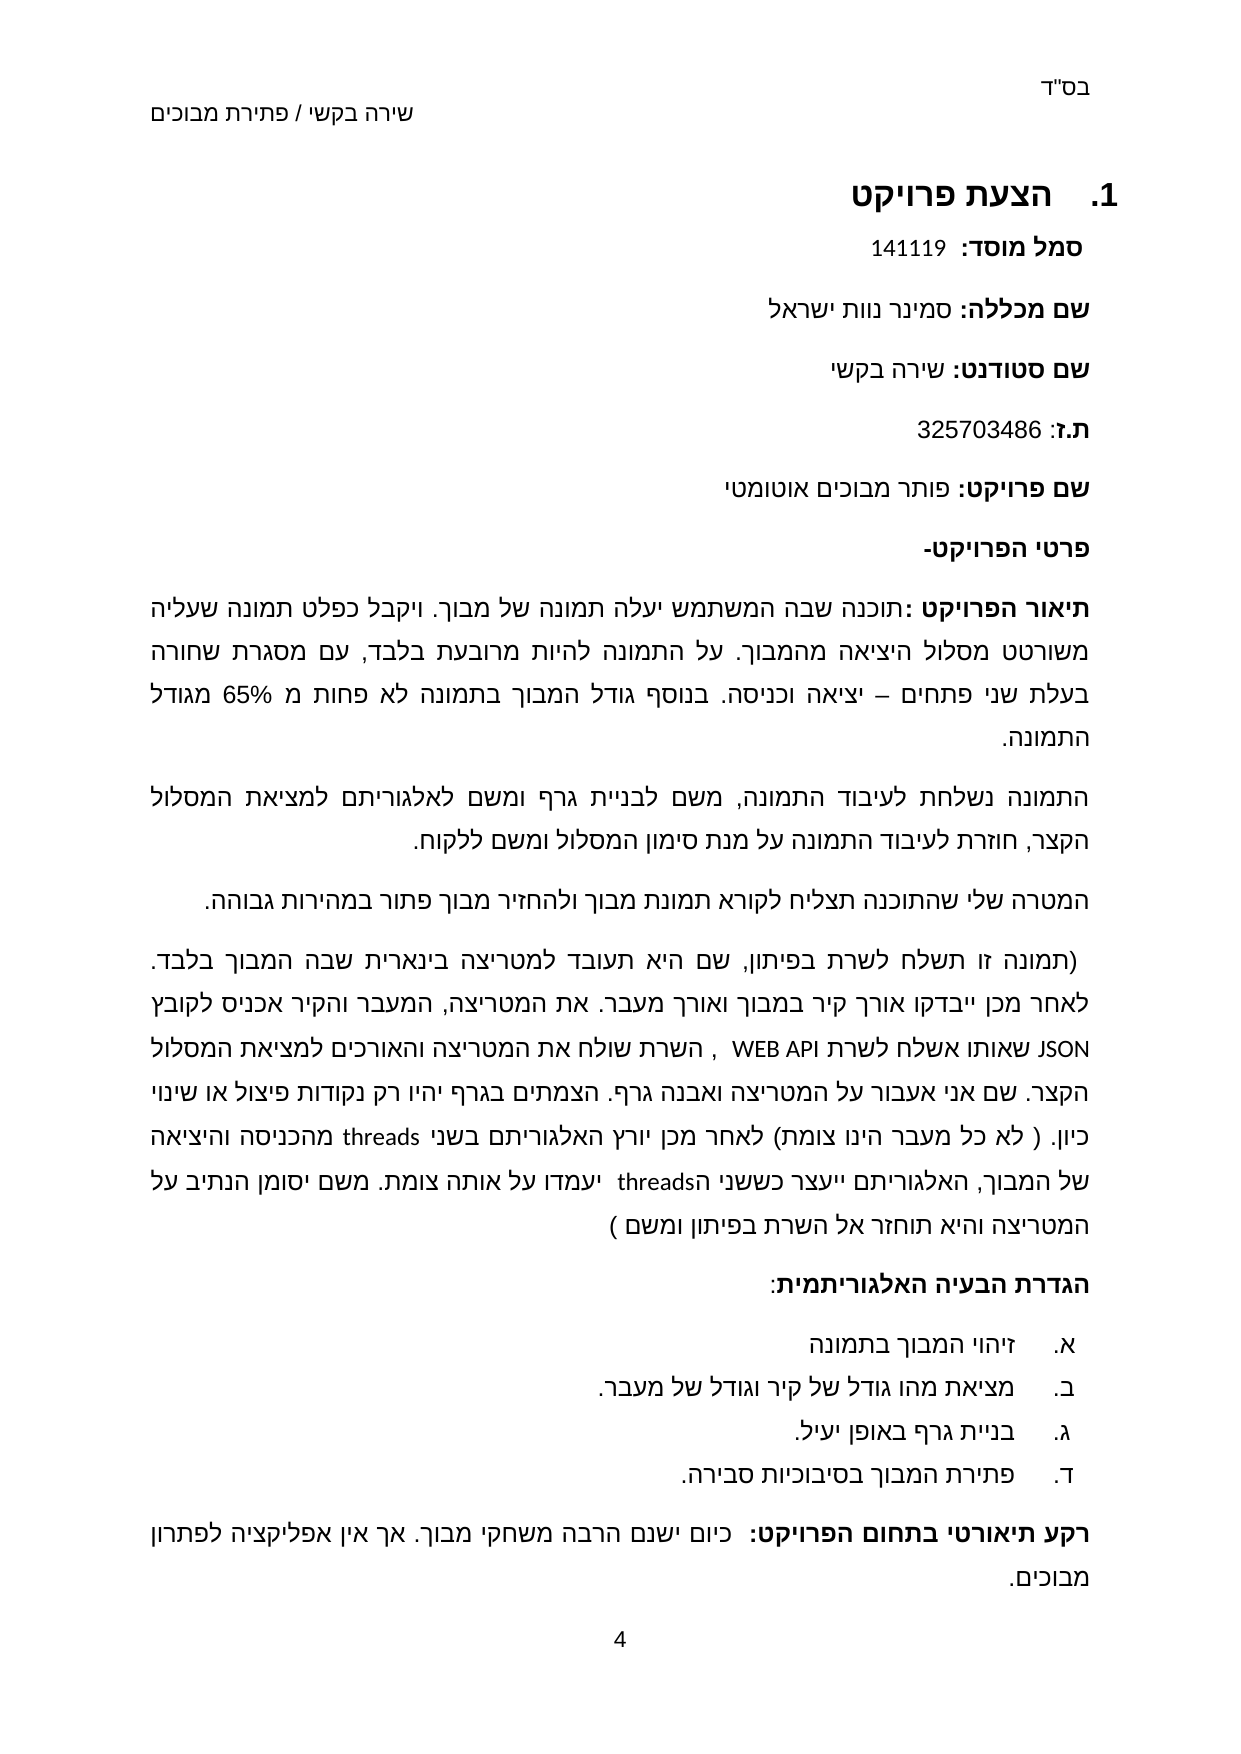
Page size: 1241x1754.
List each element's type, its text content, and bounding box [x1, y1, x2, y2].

list זיהוי המבוך בתמונה [150, 1330, 1053, 1359]
list פתירת המבוך בסיבוכיות סבירה. [150, 1460, 1053, 1488]
text התמונה נשלחת לעיבוד התמונה, משם לבניית גרף ומשם לאלגוריתם למציאת המסלול הקצר, חוזרת לעיבוד התמונה על מנת סימון המסלול ומשם ללקוח. [150, 783, 1090, 855]
text המטרה שלי שהתוכנה תצליח לקורא תמונת מבוך ולהחזיר מבוך פתור במהירות גבוהה. [150, 886, 1090, 915]
text (תמונה זו תשלח לשרת בפיתון, שם היא תעובד למטריצה בינארית שבה המבוך בלבד. לאחר מכן ייבדקו אורך קיר במבוך ואורך מעבר. את המטריצה, המעבר והקיר אכניס לקובץ JSON שאותו אשלח לשרת WEB API , השרת שולח את המטריצה והאורכים למציאת המסלול הקצר. שם אני אעבור על המטריצה ואבנה גרף. הצמתים בגרף יהיו רק נקודות פיצול או שינוי כיון. ( לא כל מעבר הינו צומת) לאחר מכן יורץ האלגוריתם בשני threads מהכניסה והיציאה של המבוך, האלגוריתם ייעצר כששני הthreads יעמדו על אותה צומת. משם יסומן הנתיב על המטריצה והיא תוחזר אל השרת בפיתון ומשם ) [150, 946, 1090, 1239]
text שם מכללה: סמינר נוות ישראל [150, 295, 1090, 324]
subtitle הצעת פרויקט [150, 175, 1090, 213]
text רקע תיאורטי בתחום הפרויקט: כיום ישנם הרבה משחקי מבוך. אך אין אפליקציה לפתרון מבוכים. [150, 1519, 1090, 1591]
list בניית גרף באופן יעיל. [150, 1417, 1053, 1445]
text שם פרויקט: פותר מבוכים אוטומטי [150, 474, 1090, 503]
text ת.ז: 325703486 [150, 414, 1090, 443]
text שם סטודנט: שירה בקשי [150, 355, 1090, 383]
text תיאור הפרויקט :תוכנה שבה המשתמש יעלה תמונה של מבוך. ויקבל כפלט תמונה שעליה משורטט מסלול היציאה מהמבוך. על התמונה להיות מרובעת בלבד, עם מסגרת שחורה בעלת שני פתחים – יציאה וכניסה. בנוסף גודל המבוך בתמונה לא פחות מ 65% מגודל התמונה. [150, 594, 1090, 752]
text הגדרת הבעיה האלגוריתמית: [150, 1271, 1090, 1299]
text פרטי הפרויקט- [150, 534, 1090, 563]
text סמל מוסד: 141119 [150, 233, 1090, 263]
list מציאת מהו גודל של קיר וגודל של מעבר. [150, 1373, 1053, 1402]
